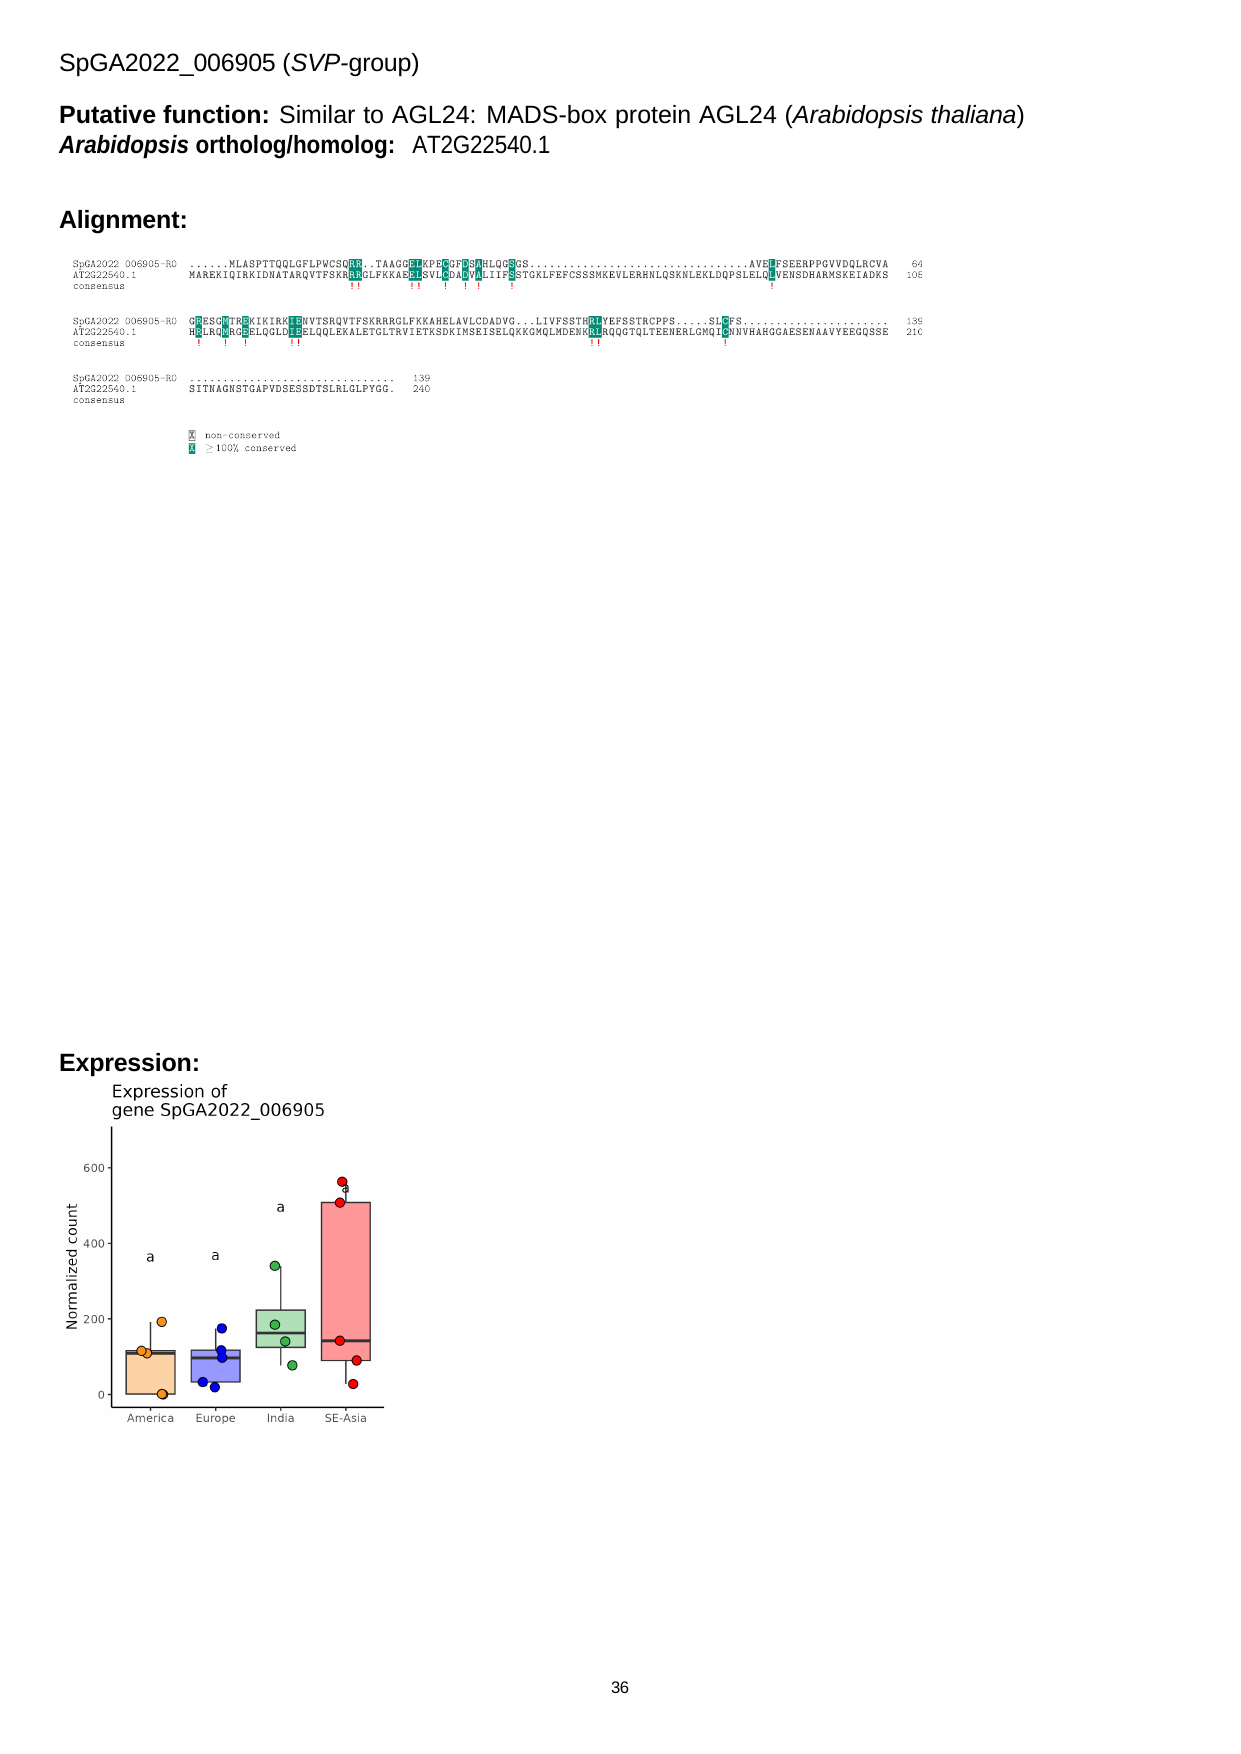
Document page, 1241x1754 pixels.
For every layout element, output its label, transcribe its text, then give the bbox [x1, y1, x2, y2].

text Alignment: [59, 205, 1240, 234]
picture [66, 1084, 385, 1424]
text Expression: [59, 1048, 1240, 1076]
text Putative function: Similar to AGL24: MADS-box protein AGL24 (Arabidopsis thaliana) [59, 100, 1240, 129]
subtitle SpGA2022_006905 (SVP-group) [59, 48, 1240, 77]
picture [73, 259, 923, 454]
text Arabidopsis ortholog/homolog: AT2G22540.1 [59, 130, 1240, 159]
